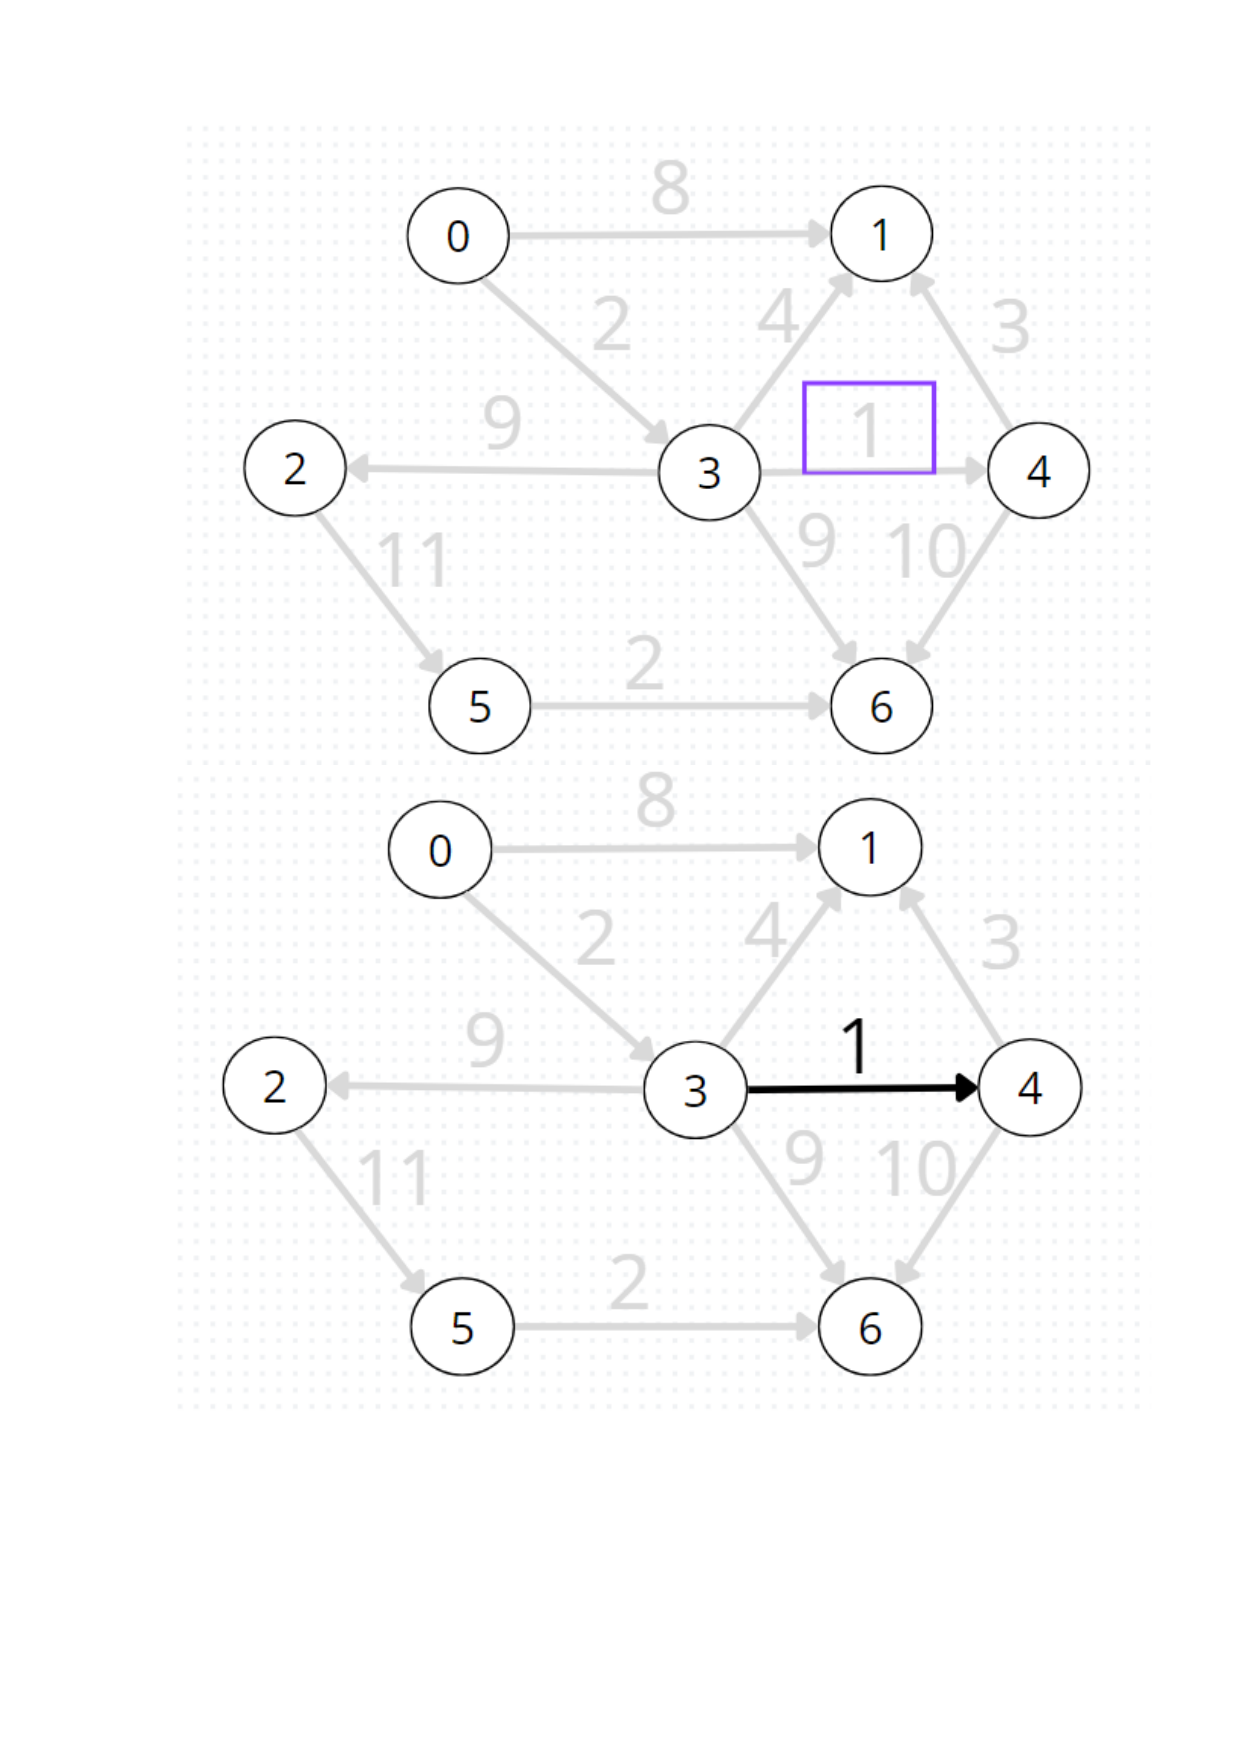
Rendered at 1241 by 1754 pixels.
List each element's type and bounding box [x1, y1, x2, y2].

picture [177, 118, 1152, 765]
picture [177, 766, 1152, 1415]
